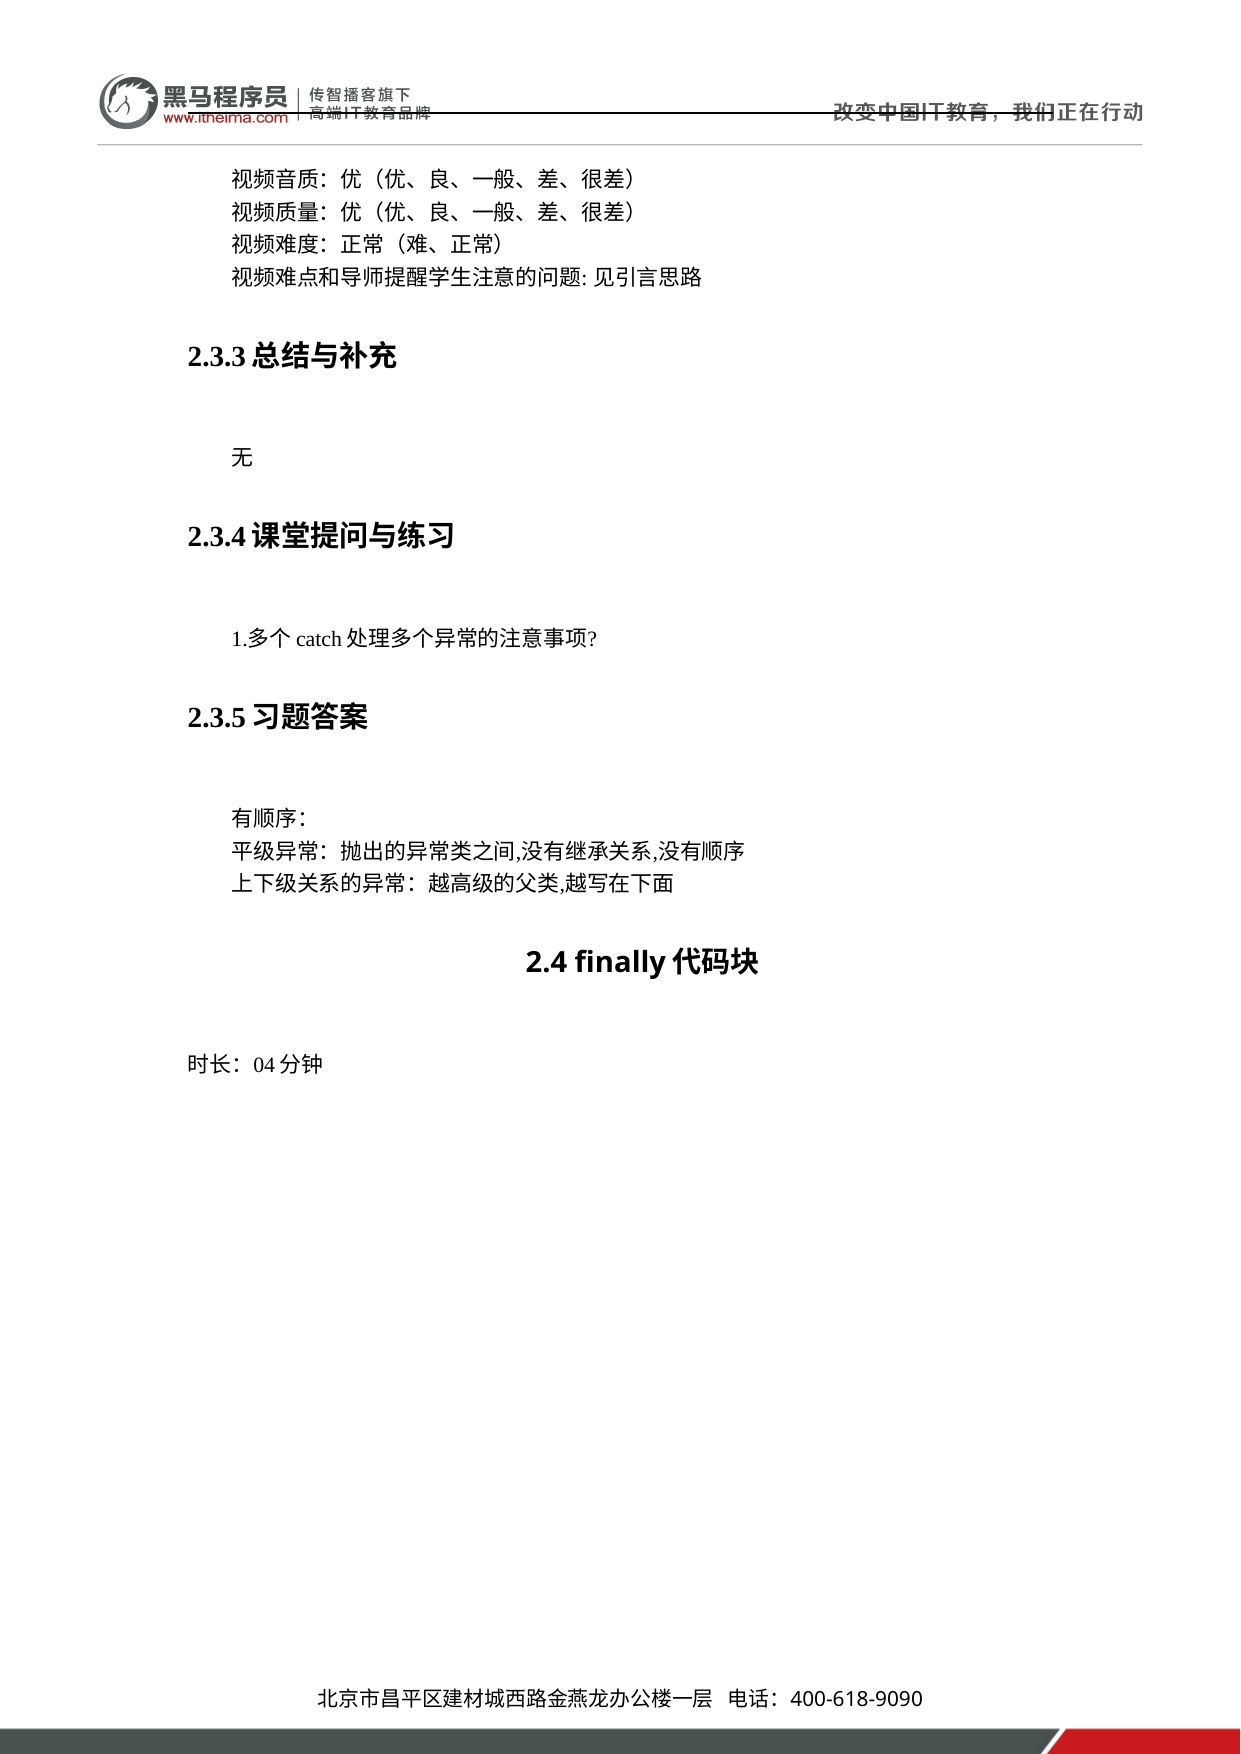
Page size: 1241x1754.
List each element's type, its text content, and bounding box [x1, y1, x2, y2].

subtitle 2.3.4课堂提问与练习 [187, 502, 1053, 567]
text 视频质量：优（优、良、一般、差、很差） [231, 194, 1053, 227]
text 平级异常：抛出的异常类之间,没有继承关系,没有顺序 [187, 833, 1053, 866]
text 有顺序： [187, 801, 1053, 833]
subtitle 2.3.3总结与补充 [187, 321, 1053, 386]
subtitle 2.3.5习题答案 [187, 682, 1053, 747]
picture [0, 3, 1241, 153]
text 1.多个catch处理多个异常的注意事项? [187, 621, 1053, 653]
text 视频难点和导师提醒学生注意的问题: 见引言思路 [231, 259, 1053, 292]
text 上下级关系的异常：越高级的父类,越写在下面 [187, 866, 1053, 898]
text 视频难度：正常（难、正常） [231, 227, 1053, 259]
text 无 [187, 440, 1053, 472]
picture [0, 1669, 1241, 1754]
text 视频音质：优（优、良、一般、差、很差） [231, 162, 1053, 194]
subtitle 2.4 finally代码块 [232, 928, 1053, 993]
text 时长：04分钟 [187, 1047, 1053, 1079]
